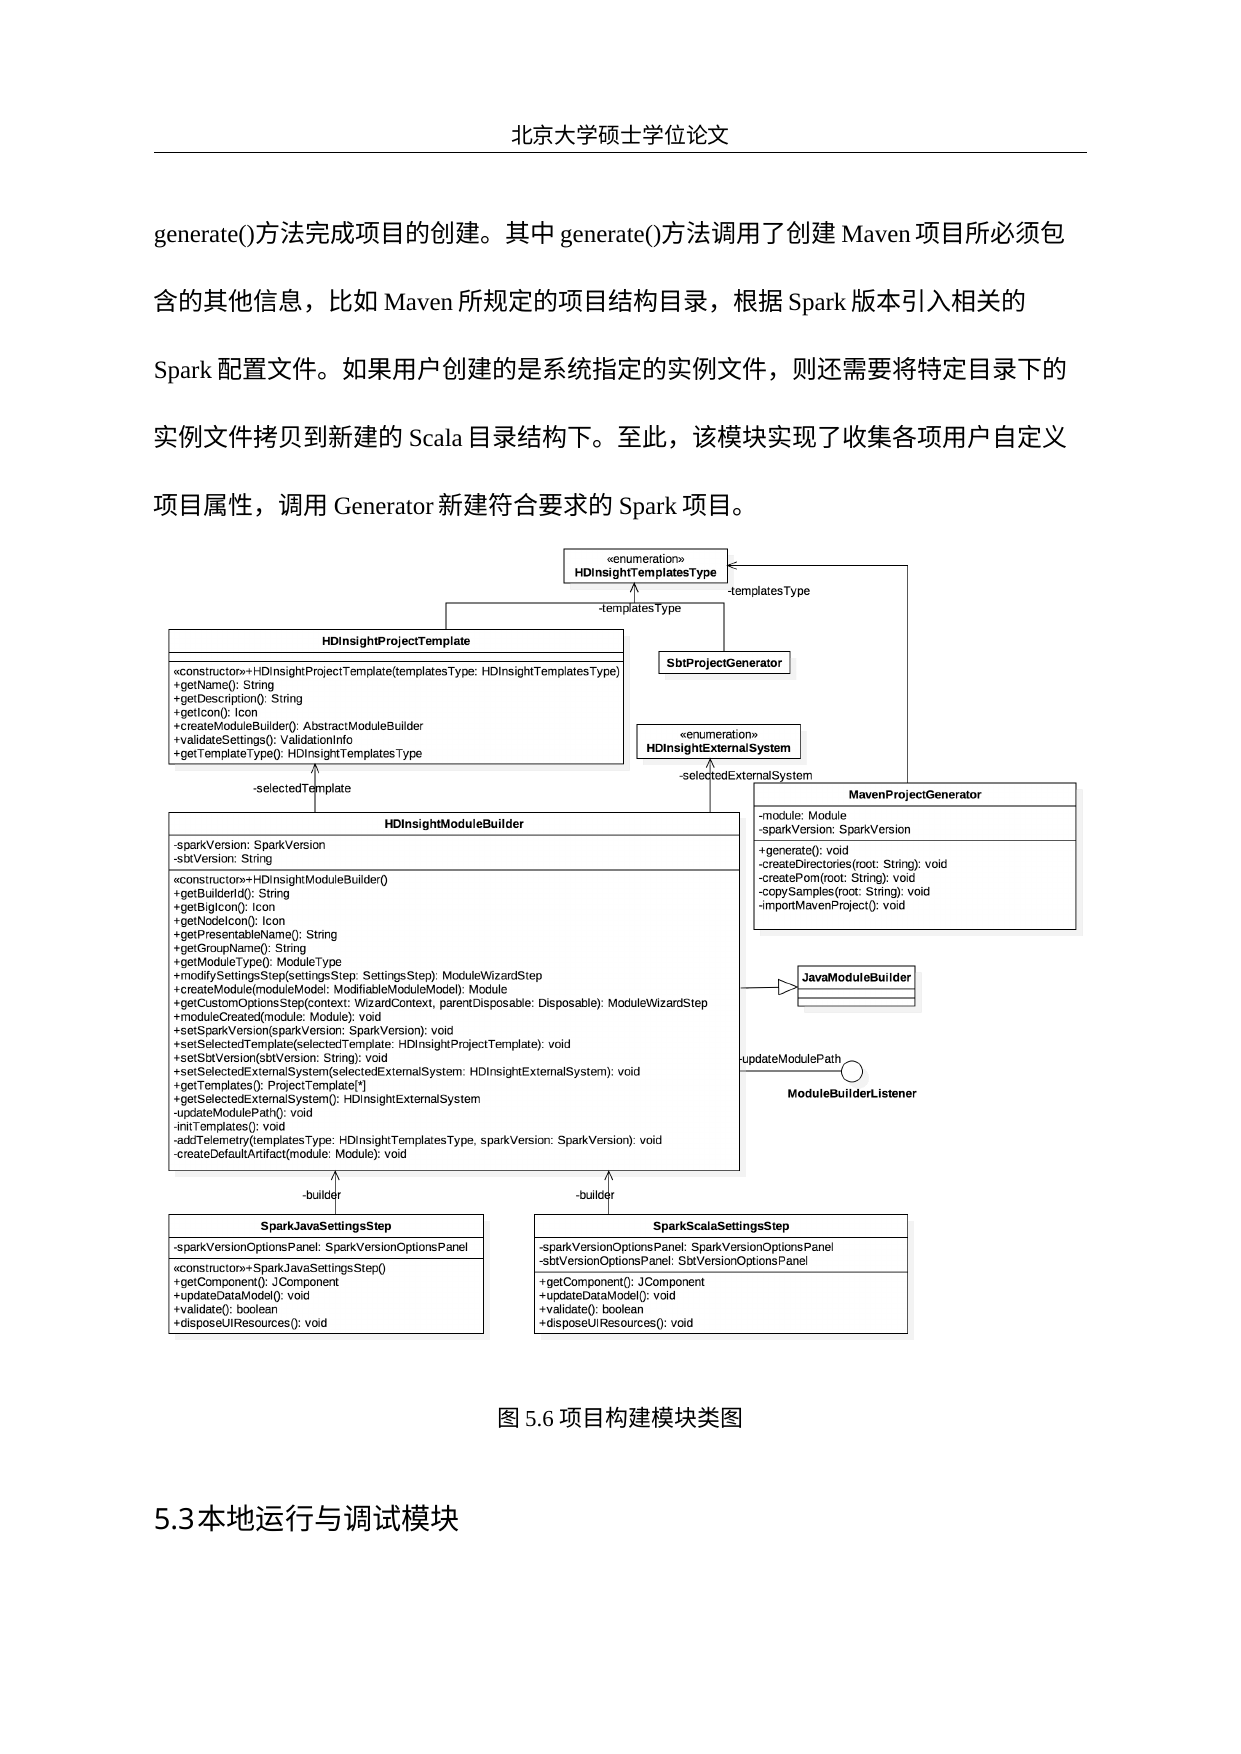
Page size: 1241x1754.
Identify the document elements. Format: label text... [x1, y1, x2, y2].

text 本地运行与调试模块 [153, 1483, 1087, 1551]
text 图5.6 项目构建模块类图 [153, 1399, 1087, 1433]
picture [153, 537, 1105, 1367]
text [153, 198, 1087, 537]
